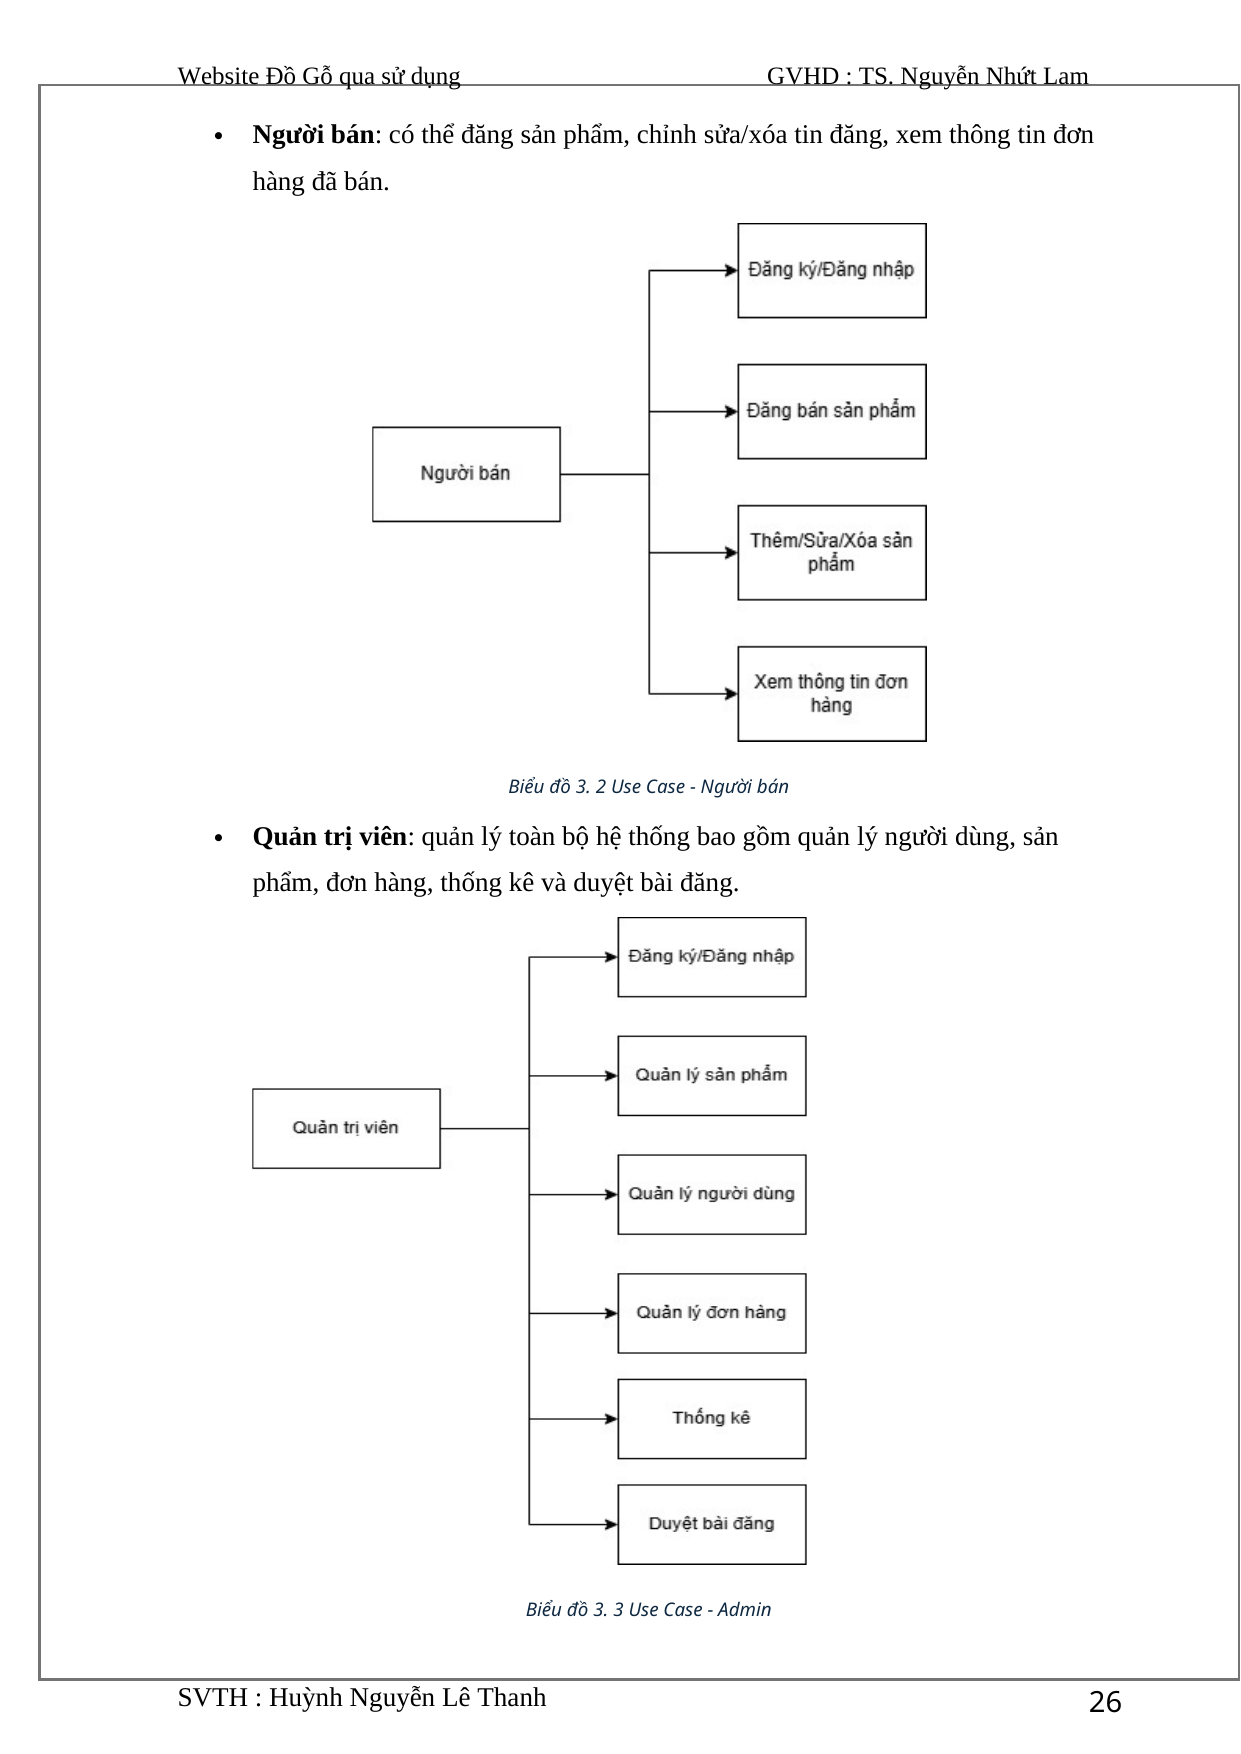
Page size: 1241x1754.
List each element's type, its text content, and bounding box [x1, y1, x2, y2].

picture [372, 223, 927, 742]
list Người bán: có thể đăng sản phẩm, chỉnh sửa/xóa tin đăng, xem thông tin đơn hàng đã bán. [215, 118, 1122, 196]
picture [252, 917, 807, 1565]
